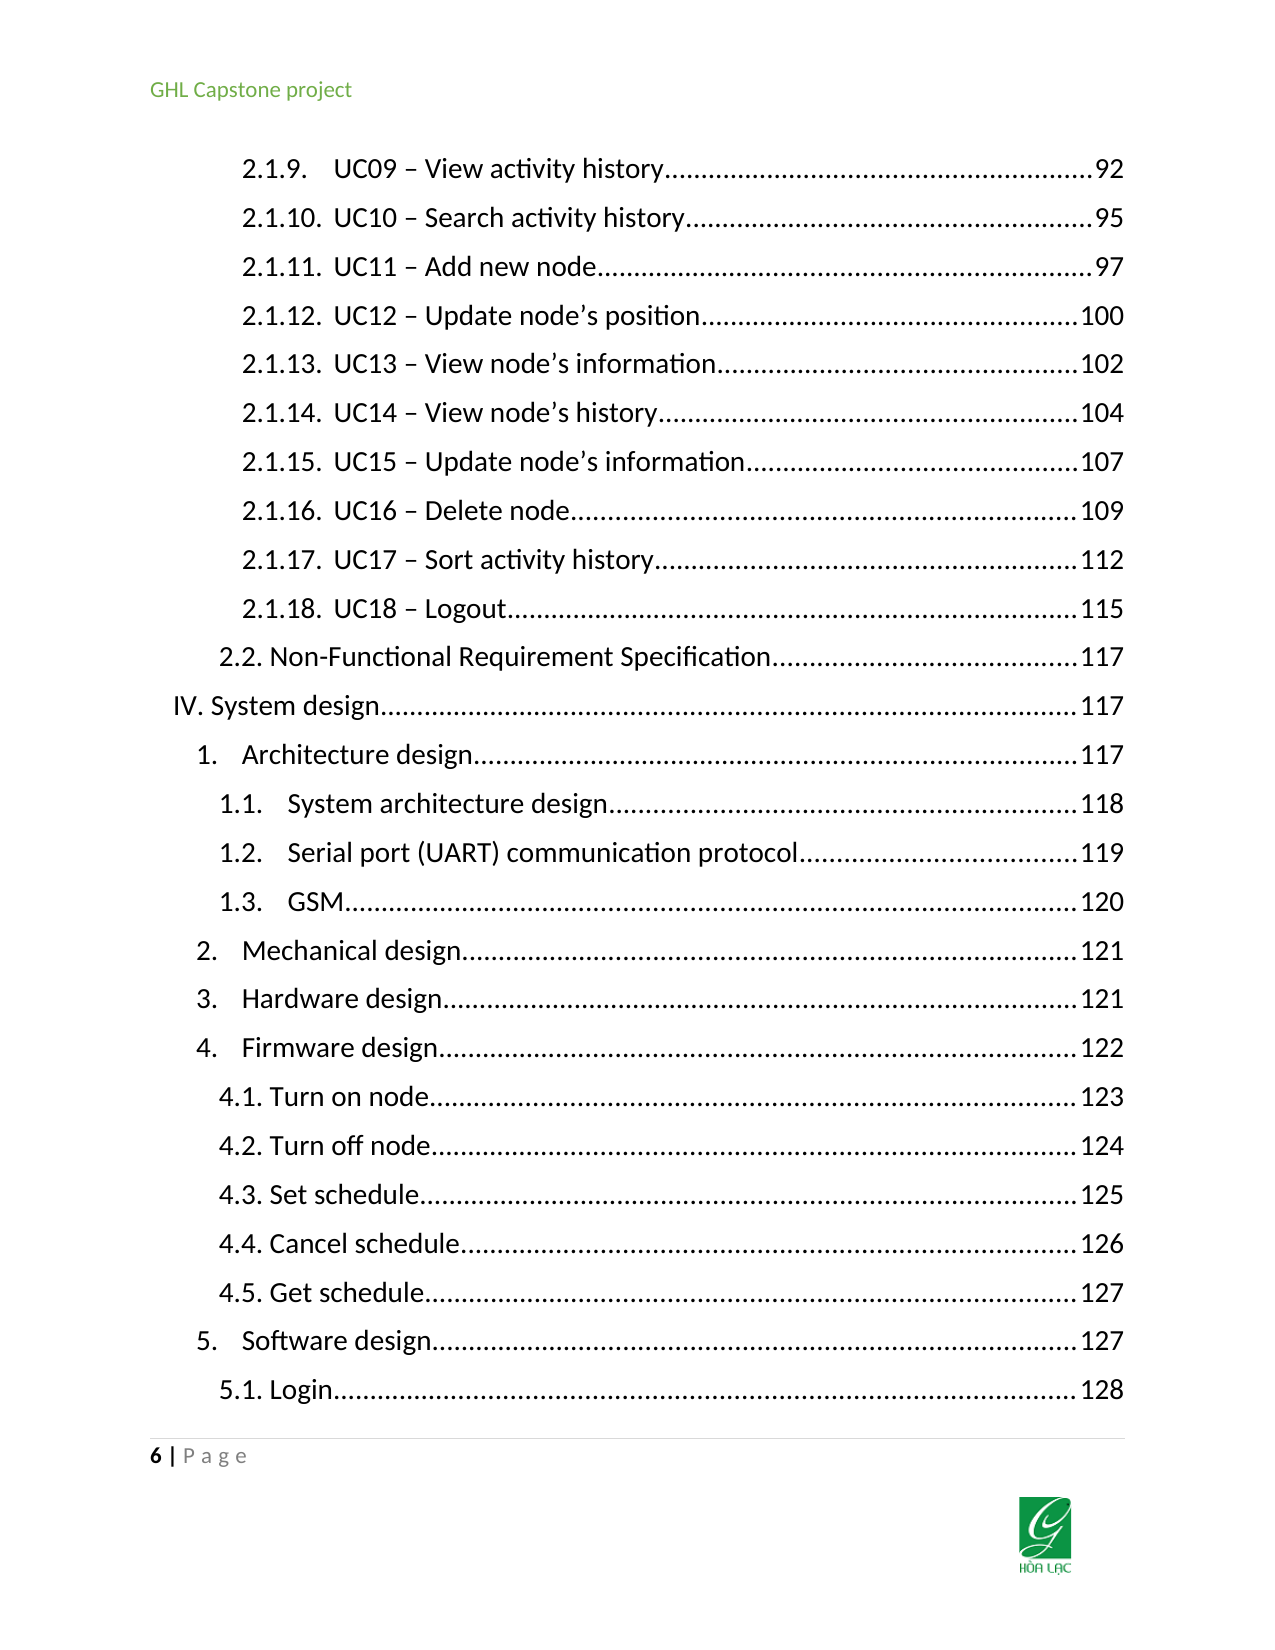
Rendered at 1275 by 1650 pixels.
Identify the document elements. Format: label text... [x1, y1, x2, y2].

text 2.1.10. UC10 – Search activity history 95 [242, 199, 1125, 234]
text 5. Software design 127 [196, 1322, 1125, 1358]
text 1.3. GSM 120 [219, 883, 1125, 918]
text 2.2. Non-Functional Requirement Specification 117 [219, 638, 1125, 674]
text 1.2. Serial port (UART) communication protocol 119 [219, 834, 1125, 869]
text 4.1. Turn on node 123 [219, 1078, 1125, 1114]
text 2.1.14. UC14 – View node’s history 104 [242, 394, 1125, 430]
text 4.2. Turn off node 124 [219, 1127, 1125, 1163]
text 2. Mechanical design 121 [196, 932, 1125, 967]
text 2.1.12. UC12 – Update node’s position 100 [242, 297, 1125, 332]
text 2.1.13. UC13 – View node’s information 102 [242, 345, 1125, 381]
text 2.1.17. UC17 – Sort activity history 112 [242, 541, 1125, 576]
text 2.1.11. UC11 – Add new node 97 [242, 248, 1125, 283]
text 5.1. Login 128 [219, 1371, 1125, 1407]
text 1. Architecture design 117 [196, 736, 1125, 772]
picture [1019, 1497, 1072, 1575]
text 4.4. Cancel schedule 126 [219, 1225, 1125, 1260]
text 4.5. Get schedule 127 [219, 1274, 1125, 1309]
text 2.1.15. UC15 – Update node’s information 107 [242, 443, 1125, 479]
text 2.1.16. UC16 – Delete node 109 [242, 492, 1125, 528]
text IV. System design 117 [173, 687, 1125, 723]
text 2.1.18. UC18 – Logout 115 [242, 590, 1125, 625]
text 2.1.9. UC09 – View activity history 92 [242, 150, 1125, 186]
text 4.3. Set schedule 125 [219, 1176, 1125, 1212]
text 1.1. System architecture design 118 [219, 785, 1125, 821]
text 3. Hardware design 121 [196, 981, 1125, 1016]
text 4. Firmware design 122 [196, 1029, 1125, 1065]
